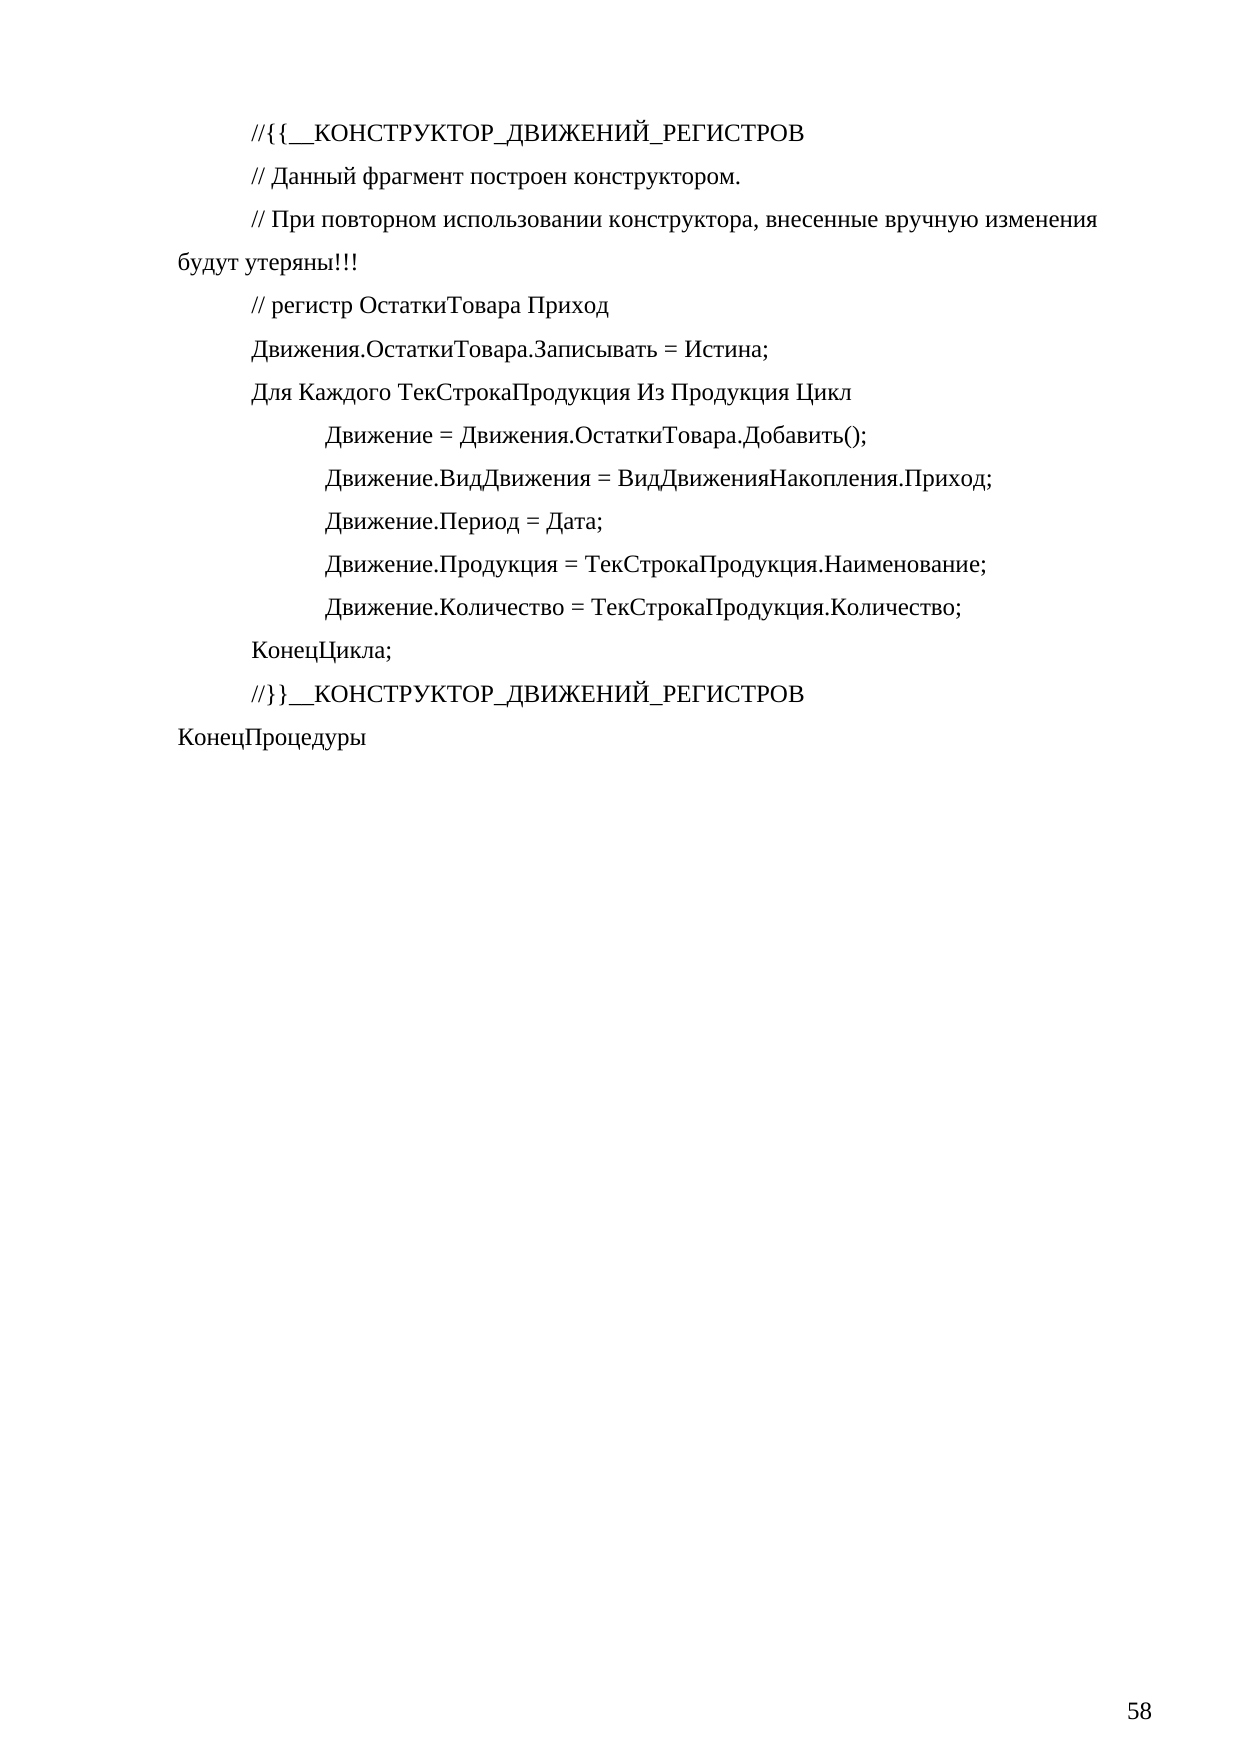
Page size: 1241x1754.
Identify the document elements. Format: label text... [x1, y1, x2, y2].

text Движение.Период = Дата; [177, 506, 1152, 535]
text КонецПроцедуры [177, 722, 1152, 751]
text Для Каждого ТекСтрокаПродукция Из Продукция Цикл [177, 377, 1152, 406]
text Движение.Продукция = ТекСтрокаПродукция.Наименование; [177, 549, 1152, 578]
text // При повторном использовании конструктора, внесенные вручную изменения будут утеряны!!! [177, 204, 1152, 276]
text Движение.ВидДвижения = ВидДвиженияНакопления.Приход; [177, 463, 1152, 492]
text Движения.ОстаткиТовара.Записывать = Истина; [177, 334, 1152, 362]
text Движение.Количество = ТекСтрокаПродукция.Количество; [177, 592, 1152, 621]
text //}}__КОНСТРУКТОР_ДВИЖЕНИЙ_РЕГИСТРОВ [177, 679, 1152, 707]
text // Данный фрагмент построен конструктором. [177, 161, 1152, 190]
text Движение = Движения.ОстаткиТовара.Добавить(); [177, 420, 1152, 449]
text //{{__КОНСТРУКТОР_ДВИЖЕНИЙ_РЕГИСТРОВ [177, 118, 1152, 147]
text // регистр ОстаткиТовара Приход [177, 291, 1152, 319]
text КонецЦикла; [177, 636, 1152, 664]
